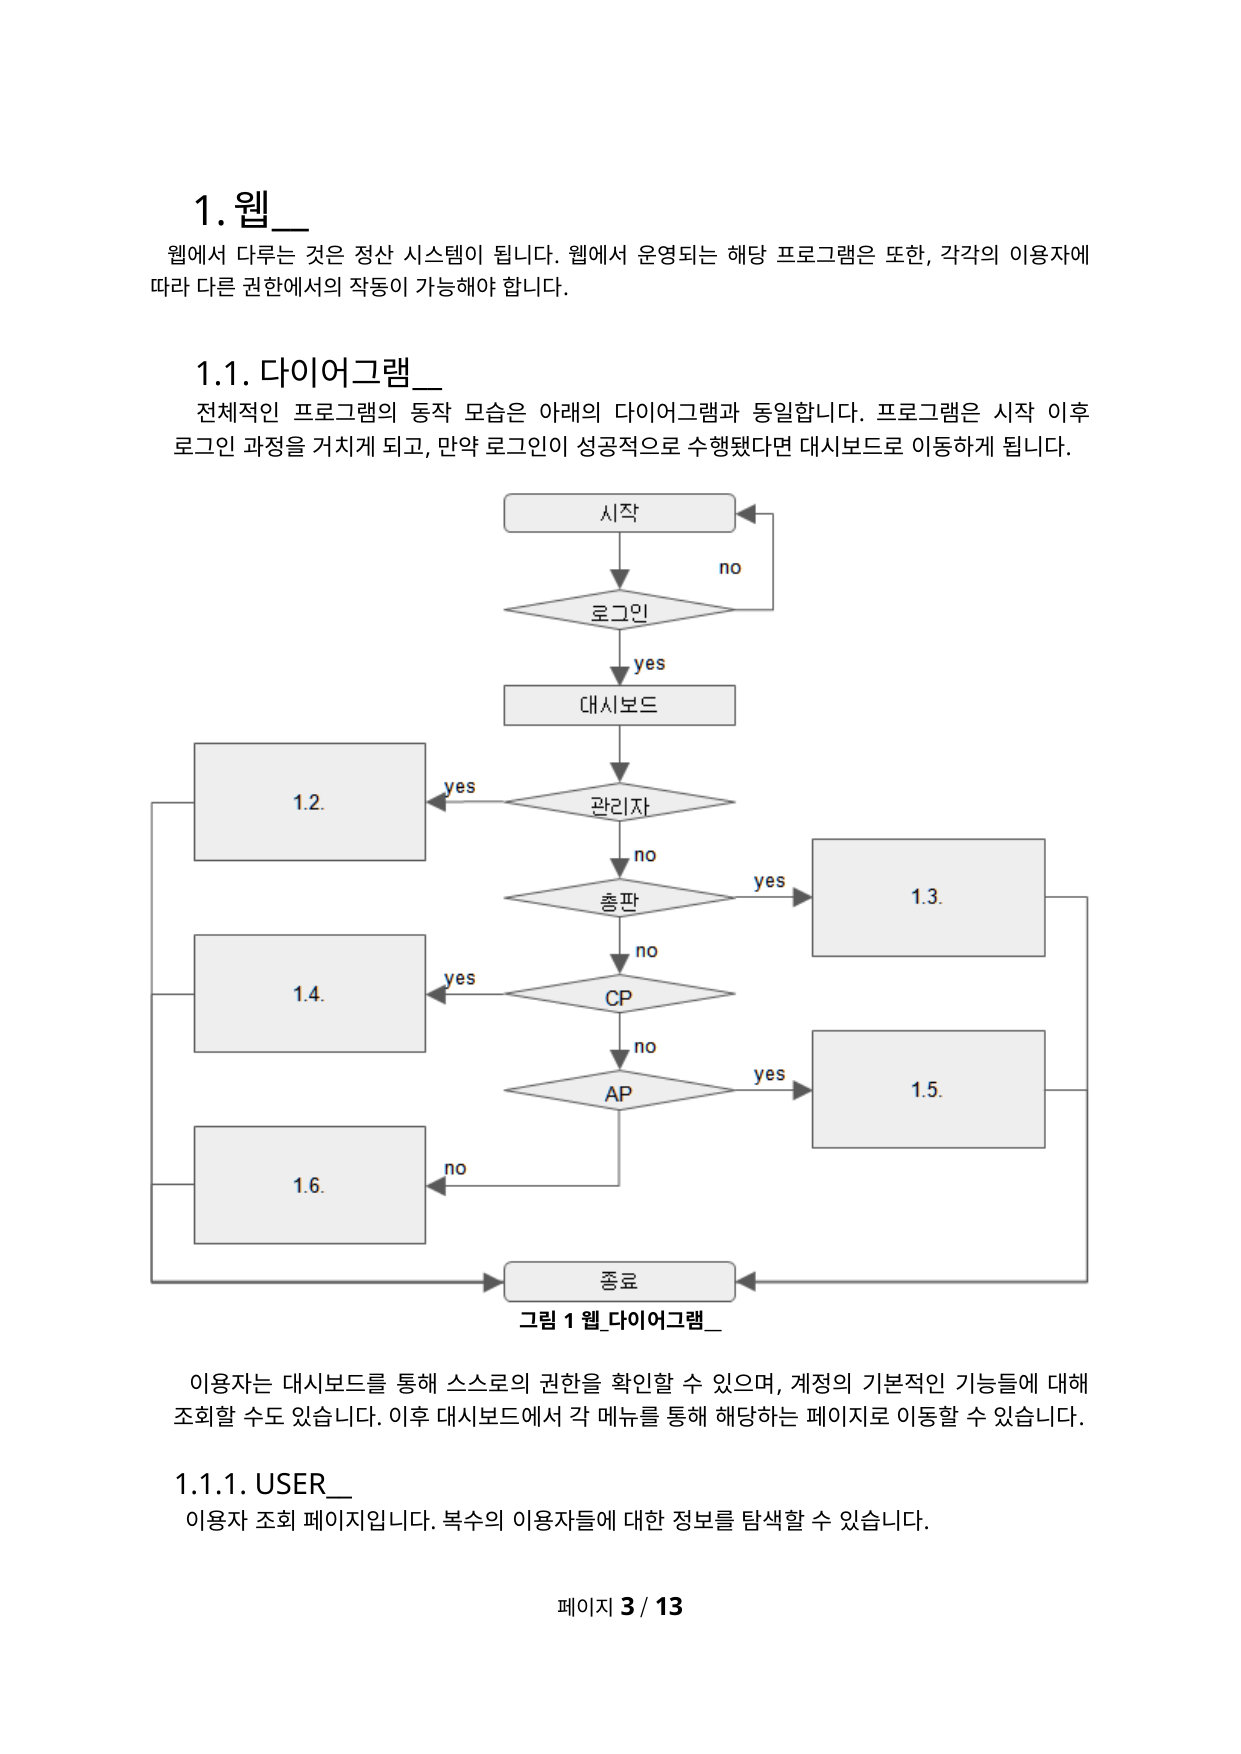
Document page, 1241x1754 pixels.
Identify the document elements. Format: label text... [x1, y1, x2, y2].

list 전체적인 프로그램의 동작 모습은 아래의 다이어그램과 동일합니다. 프로그램은 시작 이후 로그인 과정을 거치게 되고, 만약 로그인이 성공적으로 수행됐다면 대시보드로 이동하게 됩니다. [173, 395, 1090, 462]
text 웹에서 다루는 것은 정산 시스템이 됩니다. 웹에서 운영되는 해당 프로그램은 또한, 각각의 이용자에 따라 다른 권한에서의 작동이 가능해야 합니다. [150, 238, 1090, 301]
list 1.1.1. USER__ [173, 1463, 1090, 1503]
list 웹__ [192, 177, 1090, 238]
list 이용자는 대시보드를 통해 스스로의 권한을 확인할 수 있으며, 계정의 기본적인 기능들에 대해 조회할 수도 있습니다. 이후 대시보드에서 각 메뉴를 통해 해당하는 페이지로 이동할 수 있습니다. [173, 1365, 1090, 1432]
picture [150, 493, 1090, 1304]
list 1.1. 다이어그램__ [194, 347, 1090, 395]
list 이용자 조회 페이지입니다. 복수의 이용자들에 대한 정보를 탐색할 수 있습니다. [173, 1503, 1090, 1536]
